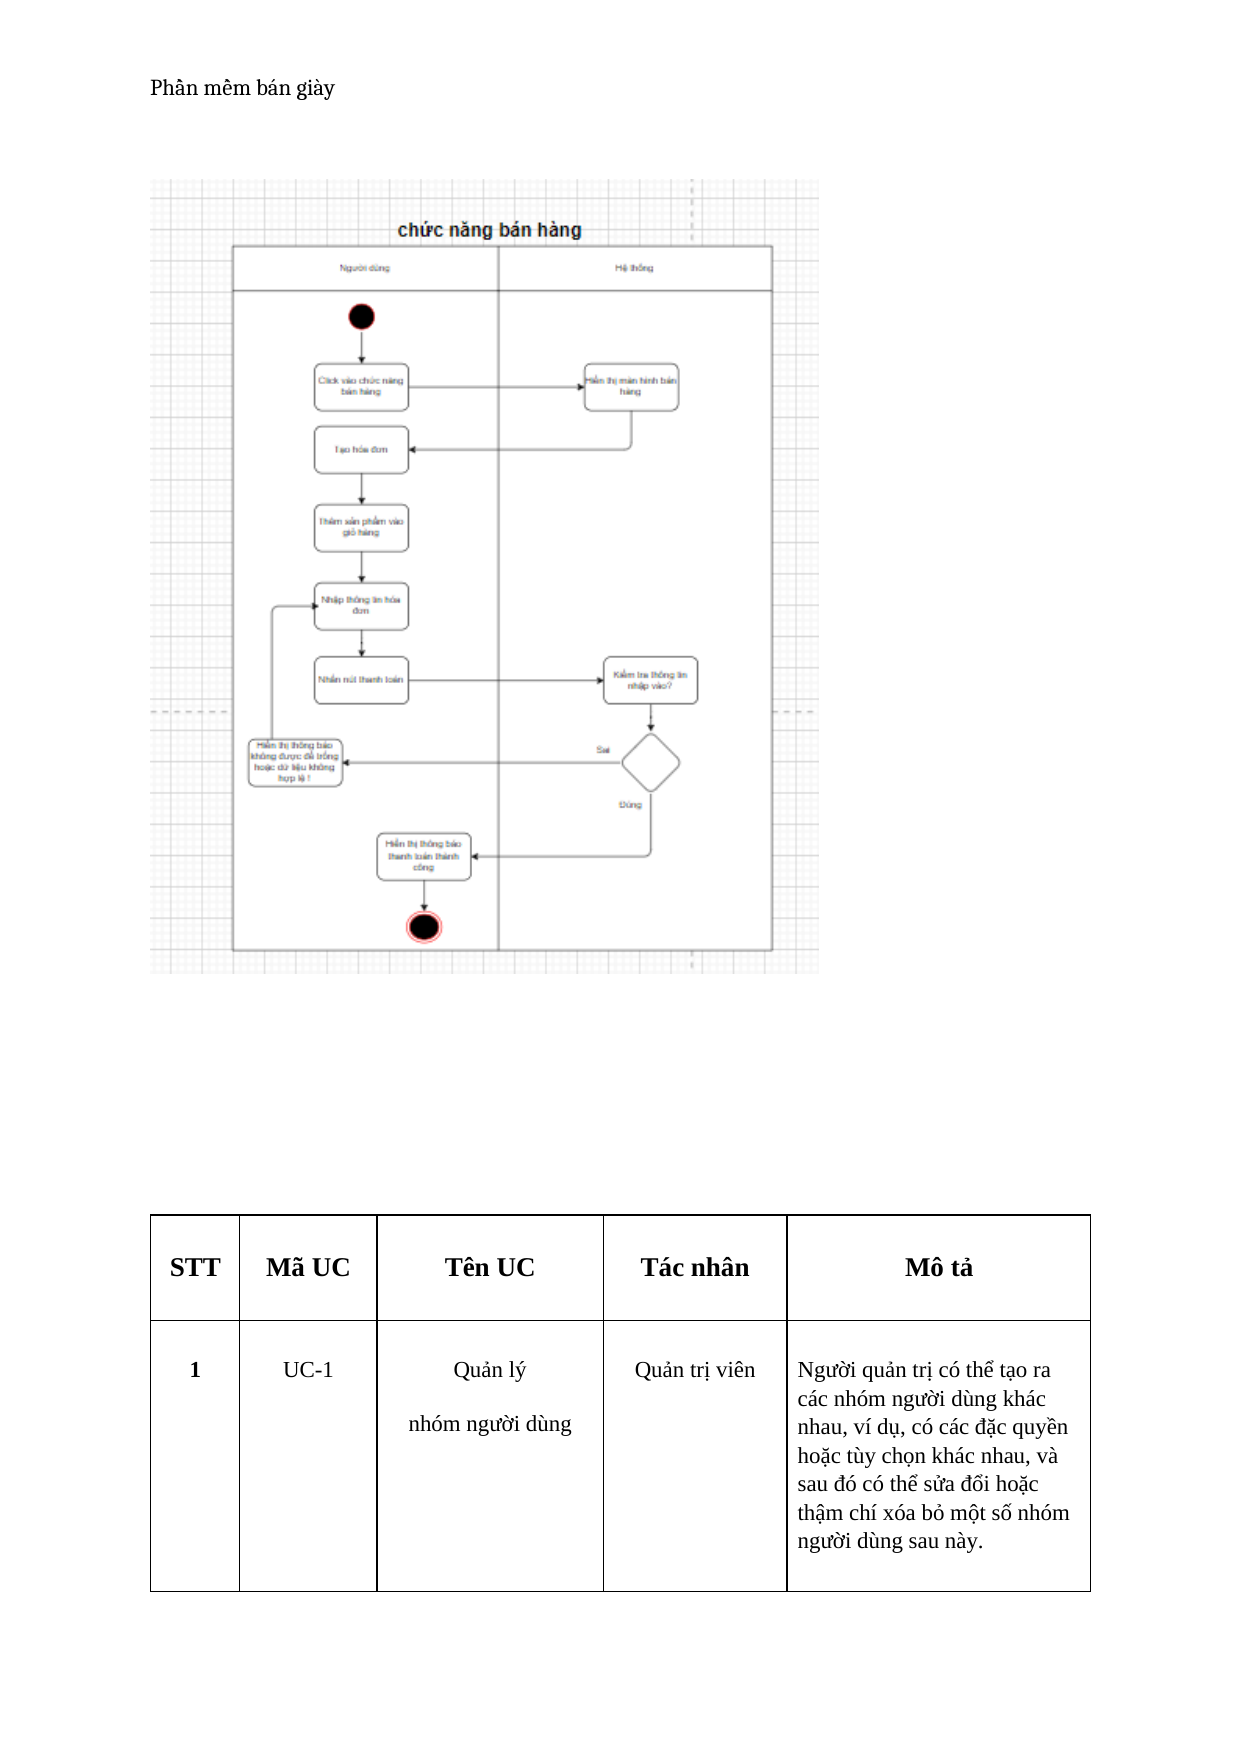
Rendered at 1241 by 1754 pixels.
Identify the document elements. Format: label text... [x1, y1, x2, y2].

table_header Tác nhân [604, 1216, 786, 1320]
table_header Mô tả [788, 1216, 1090, 1320]
table_cell UC-1 [240, 1321, 376, 1591]
table_header STT [151, 1216, 239, 1320]
table_cell Quản lý nhóm người dùng [378, 1321, 603, 1591]
table_cell Quản trị viên [604, 1321, 786, 1591]
table_cell 1 [151, 1321, 239, 1591]
table_cell Người quản trị có thể tạo ra các nhóm người dùng khác nhau, ví dụ, có các đặc quyền hoặc tùy chọn khác nhau, và sau đó có thể sửa đổi hoặc thậm chí xóa bỏ một số nhóm người dùng sau này. [788, 1321, 1090, 1591]
picture [150, 179, 819, 974]
table_header Mã UC [240, 1216, 376, 1320]
table_header Tên UC [378, 1216, 603, 1320]
